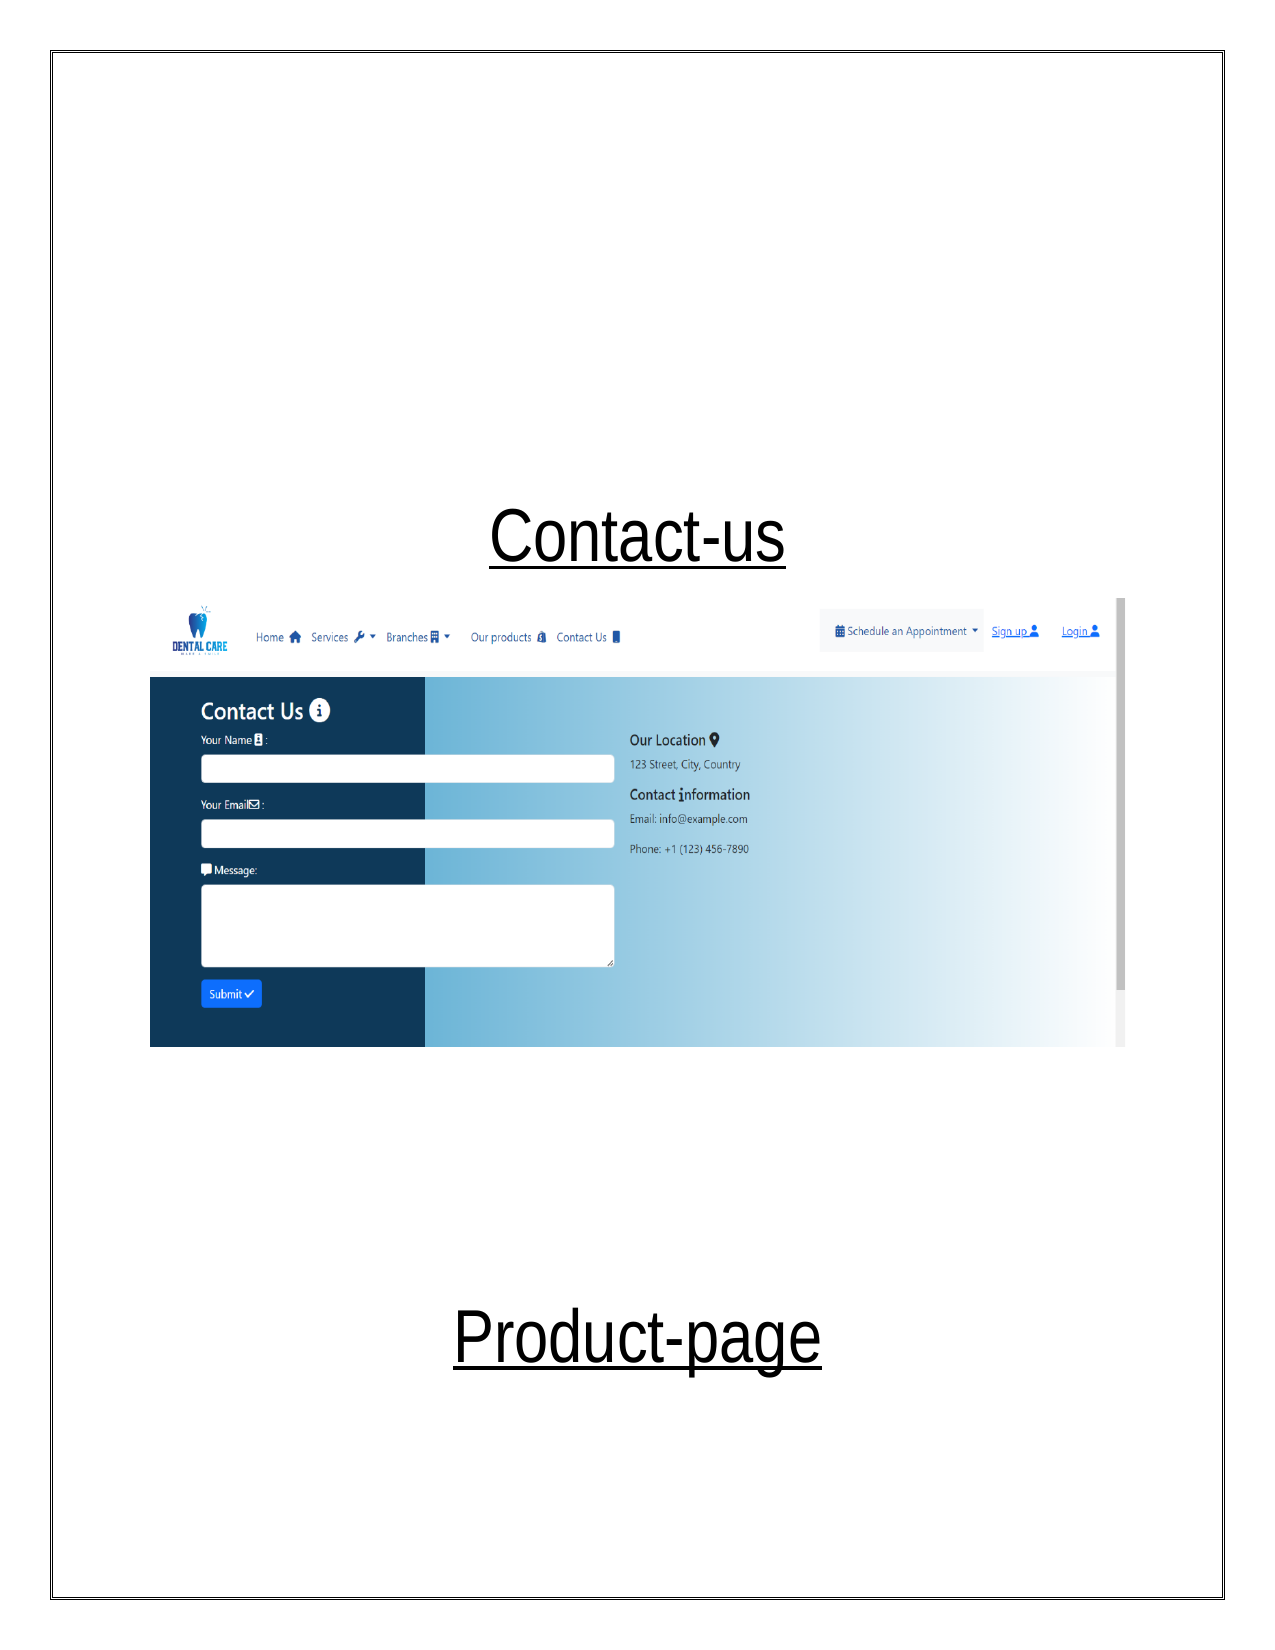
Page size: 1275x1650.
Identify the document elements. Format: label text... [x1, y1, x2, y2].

text Contact-us [150, 491, 1125, 577]
text Product-page [150, 1292, 1125, 1378]
picture [150, 598, 1125, 1047]
